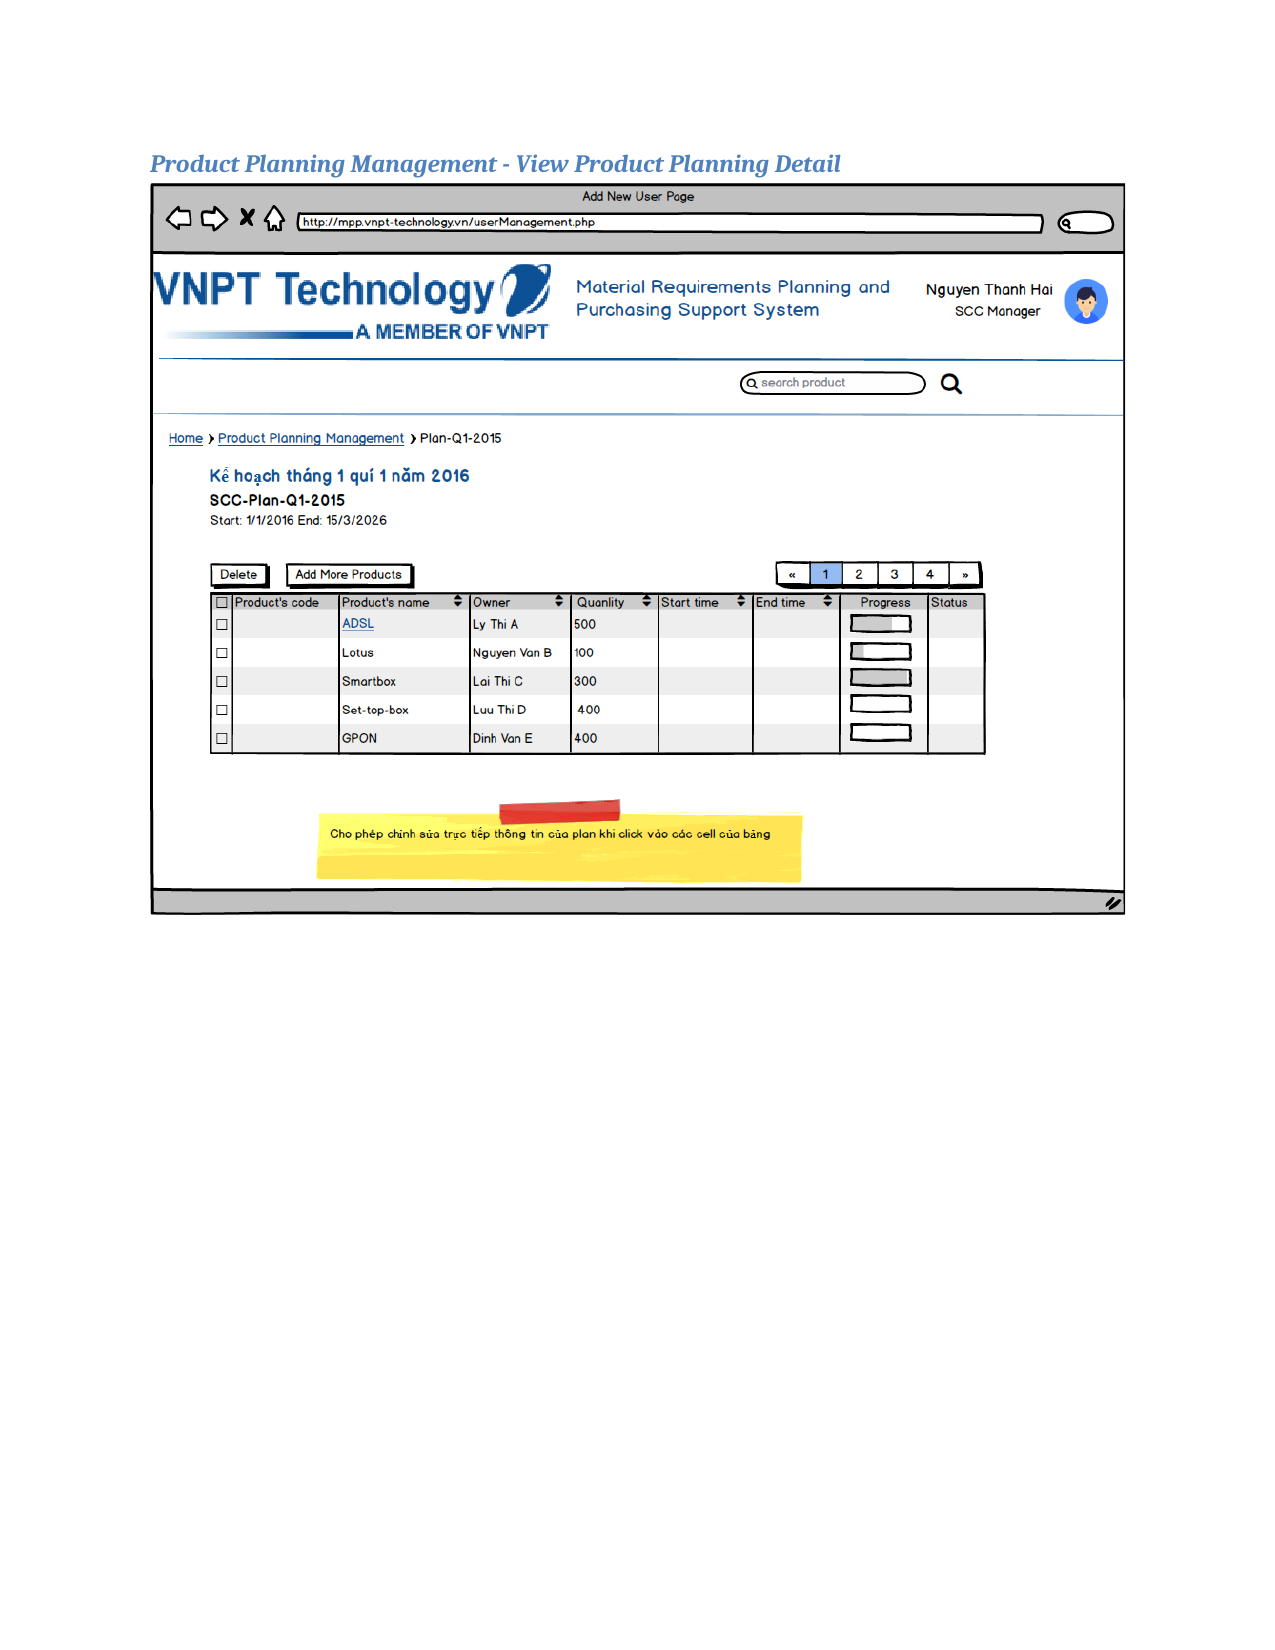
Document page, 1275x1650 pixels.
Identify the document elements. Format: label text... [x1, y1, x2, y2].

subtitle Product Planning Management - View Product Planning Detail [150, 150, 1125, 179]
